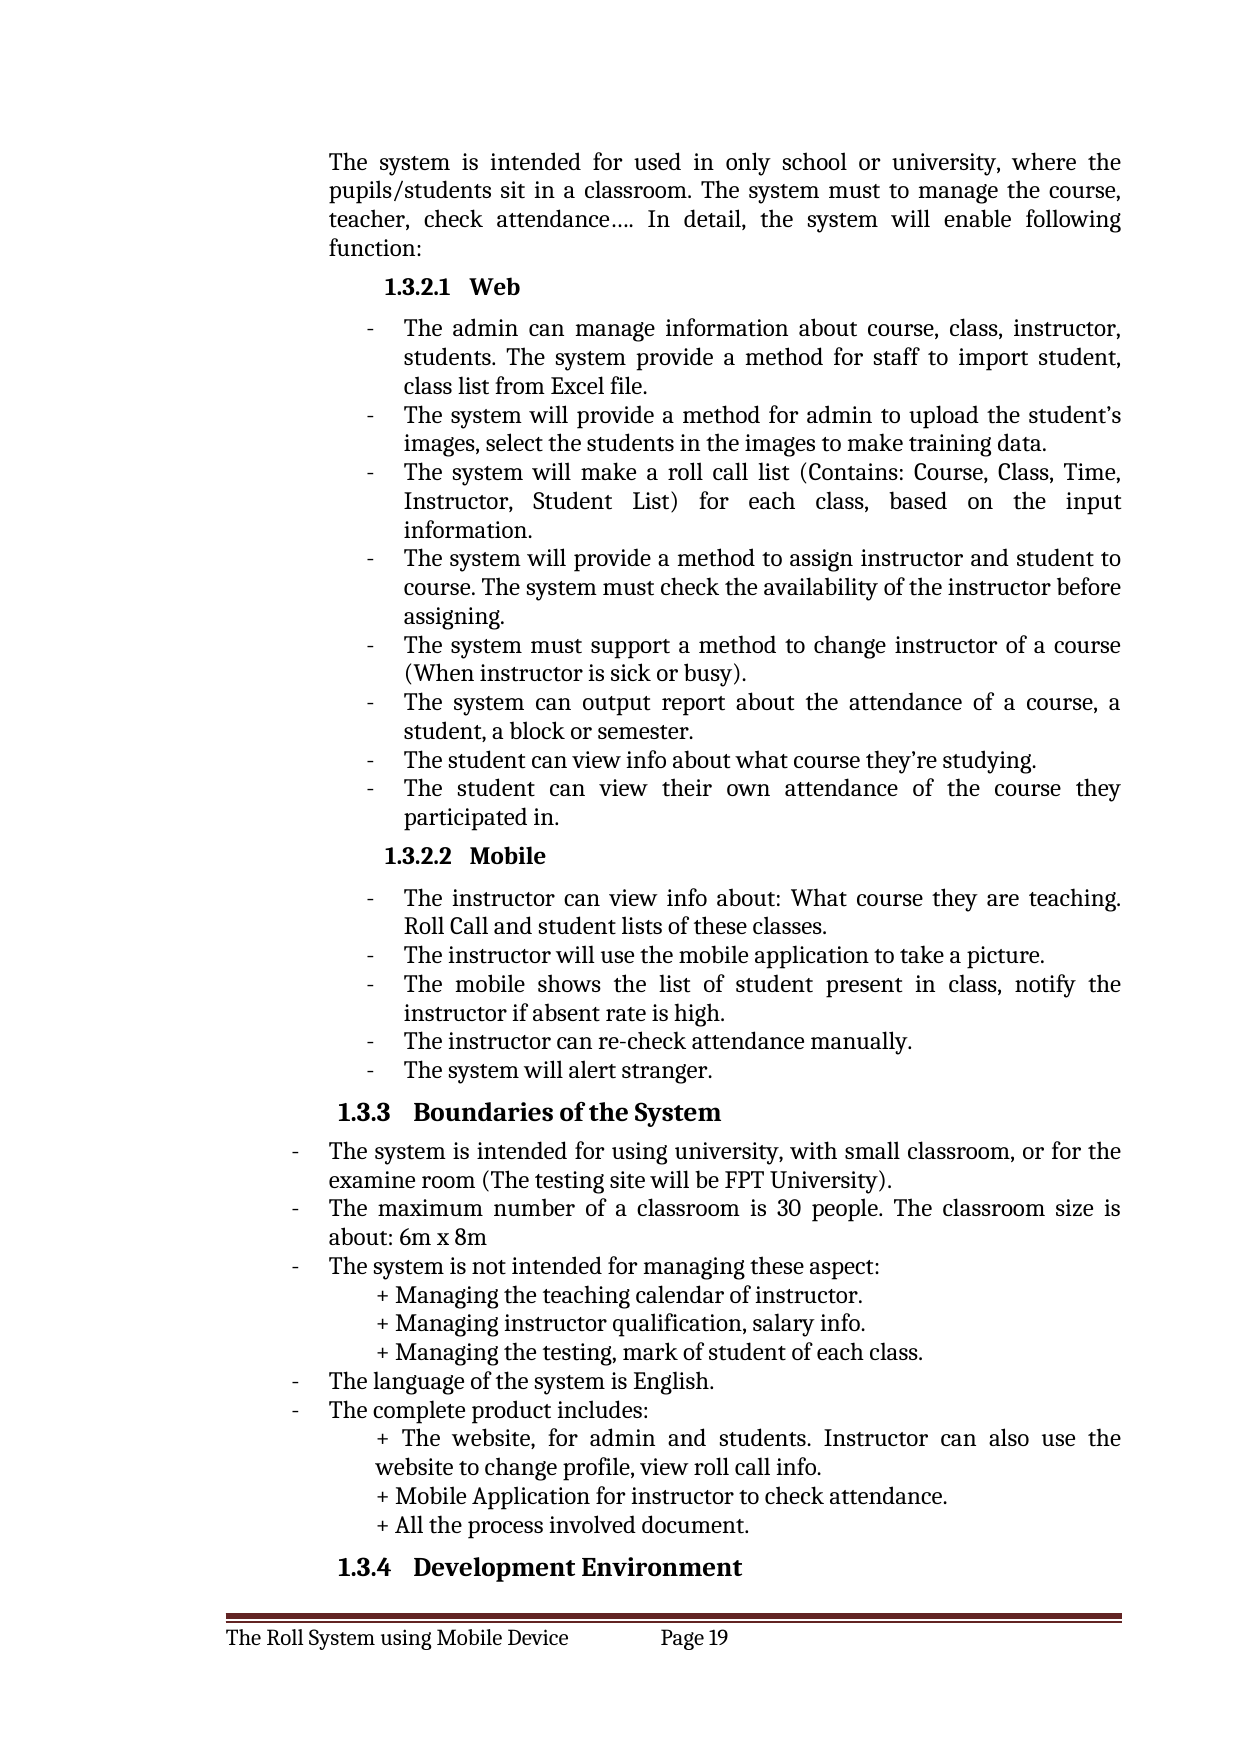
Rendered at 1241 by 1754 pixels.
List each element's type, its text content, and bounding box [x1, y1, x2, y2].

subtitle Development Environment [338, 1552, 1122, 1583]
subtitle Mobile [385, 842, 1122, 871]
list The admin can manage information about course, class, instructor, students. The system provide a method for staff to import student, class list from Excel file. [366, 314, 1122, 401]
subtitle Boundaries of the System [338, 1097, 1122, 1128]
text + Managing the testing, mark of student of each class. [376, 1338, 1122, 1367]
text + All the process involved document. [376, 1511, 1122, 1539]
list The system is not intended for managing these aspect: [291, 1252, 1122, 1281]
list The instructor can re-check attendance manually. [366, 1027, 1122, 1056]
list The student can view info about what course they’re studying. [366, 746, 1122, 774]
text + Mobile Application for instructor to check attendance. [376, 1482, 1122, 1511]
subtitle Web [385, 273, 1122, 302]
text + The website, for admin and students. Instructor can also use the website to change profile, view roll call info. [376, 1424, 1122, 1482]
list The system will provide a method to assign instructor and student to course. The system must check the availability of the instructor before assigning. [366, 544, 1122, 631]
list The system can output report about the attendance of a course, a student, a block or semester. [366, 688, 1122, 746]
list The system will provide a method for admin to upload the student’s images, select the students in the images to make training data. [366, 401, 1122, 458]
text + Managing the teaching calendar of instructor. [376, 1281, 1122, 1309]
list The language of the system is English. [291, 1367, 1122, 1396]
list The complete product includes: [291, 1396, 1122, 1424]
list The system will make a roll call list (Contains: Course, Class, Time, Instructor, Student List) for each class, based on the input information. [366, 458, 1122, 544]
text + Managing instructor qualification, salary info. [376, 1309, 1122, 1338]
list The mobile shows the list of student present in class, notify the instructor if absent rate is high. [366, 970, 1122, 1027]
list The system is intended for using university, with small classroom, or for the examine room (The testing site will be FPT University). [291, 1137, 1122, 1194]
list The system will alert stranger. [366, 1056, 1122, 1085]
list The system must support a method to change instructor of a course (When instructor is sick or busy). [366, 631, 1122, 688]
list The maximum number of a classroom is 30 people. The classroom size is about: 6m x 8m [291, 1194, 1122, 1252]
text The system is intended for used in only school or university, where the pupils/students sit in a classroom. The system must to manage the course, teacher, check attendance…. In detail, the system will enable following function: [329, 148, 1122, 263]
list The instructor will use the mobile application to take a picture. [366, 941, 1122, 970]
list The instructor can view info about: What course they are teaching. Roll Call and student lists of these classes. [366, 883, 1122, 941]
list The student can view their own attendance of the course they participated in. [366, 774, 1122, 832]
